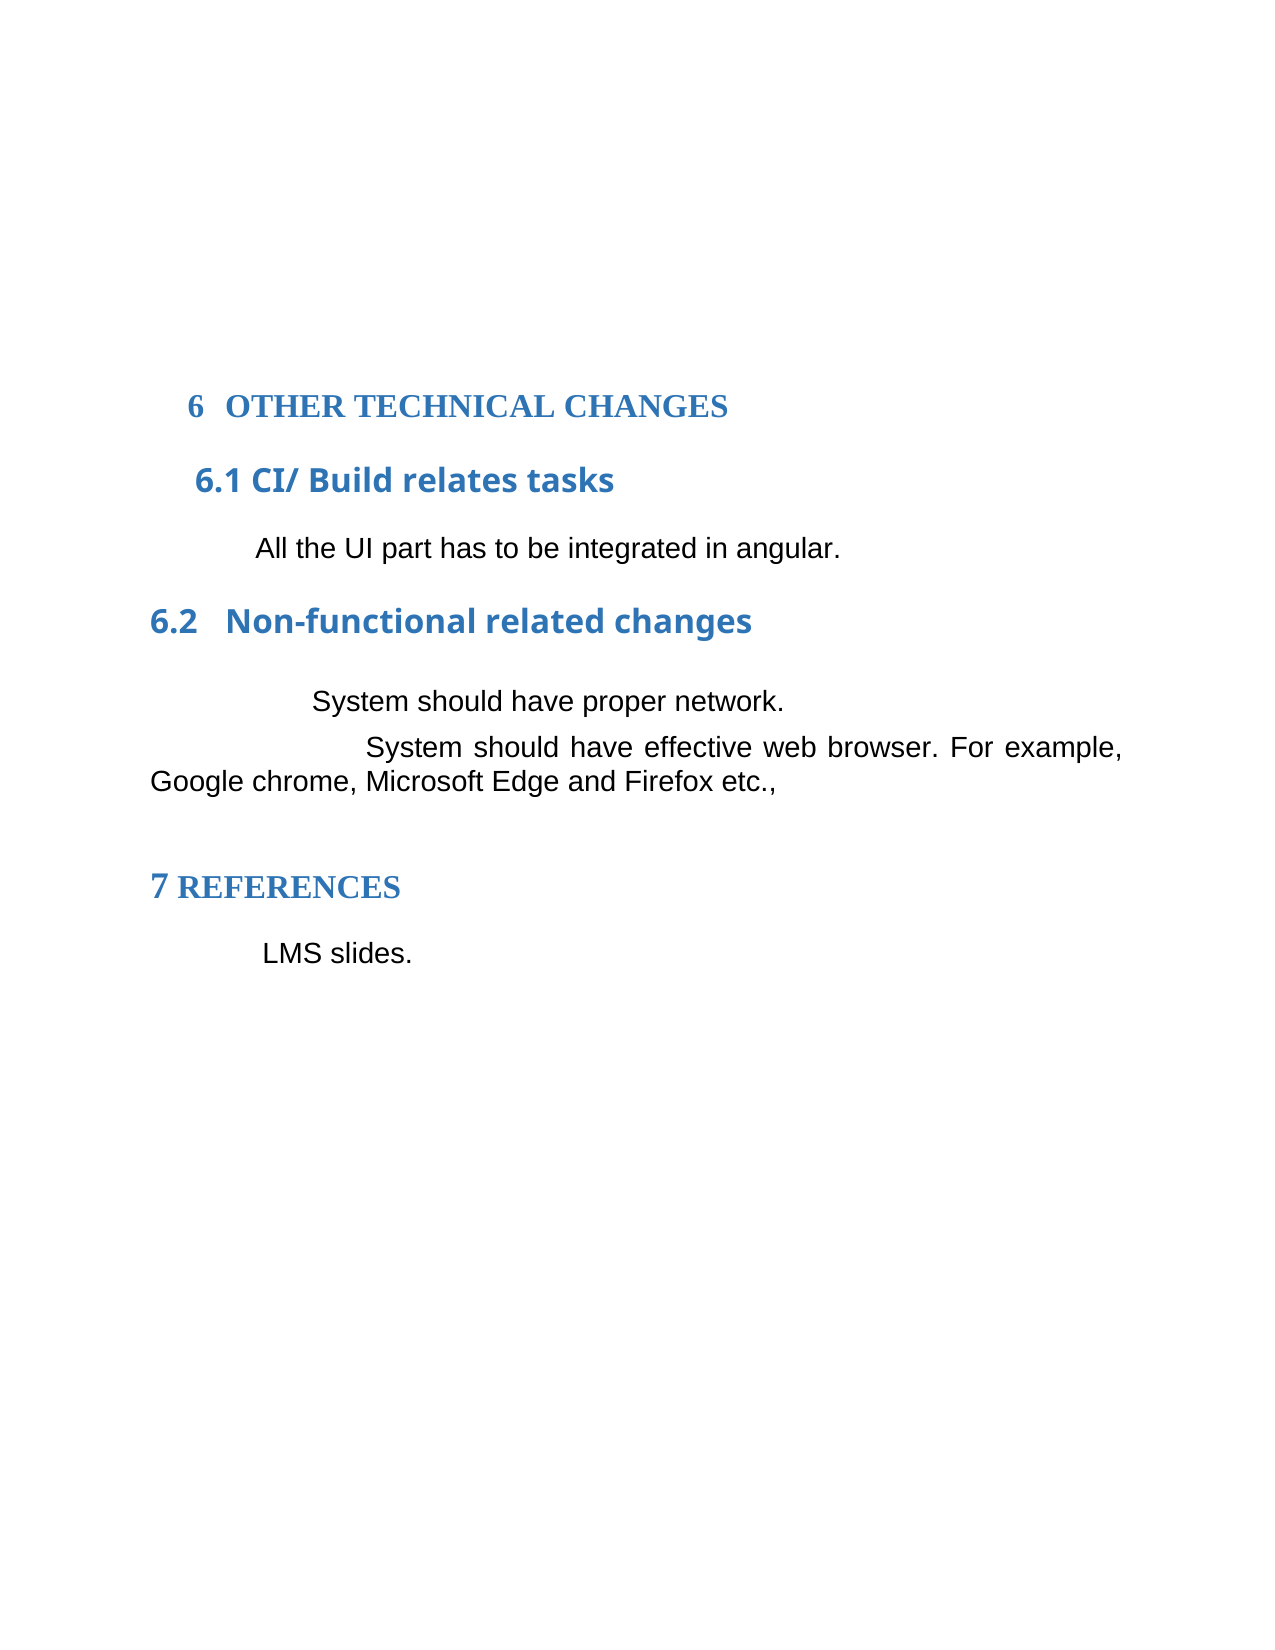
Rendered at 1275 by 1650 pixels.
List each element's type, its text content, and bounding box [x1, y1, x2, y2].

subtitle OTHER TECHNICAL CHANGES [187, 386, 1125, 424]
text All the UI part has to be integrated in angular. [150, 531, 1125, 565]
text LMS slides. [150, 936, 1125, 969]
text System should have effective web browser. For example, Google chrome, Microsoft Edge and Firefox etc., [150, 730, 1125, 797]
text System should have proper network. [150, 684, 1125, 718]
subtitle 7 REFERENCES [150, 864, 1125, 907]
subtitle 6.1 CI/ Build relates tasks [195, 457, 1125, 502]
subtitle Non-functional related changes [150, 598, 1125, 643]
